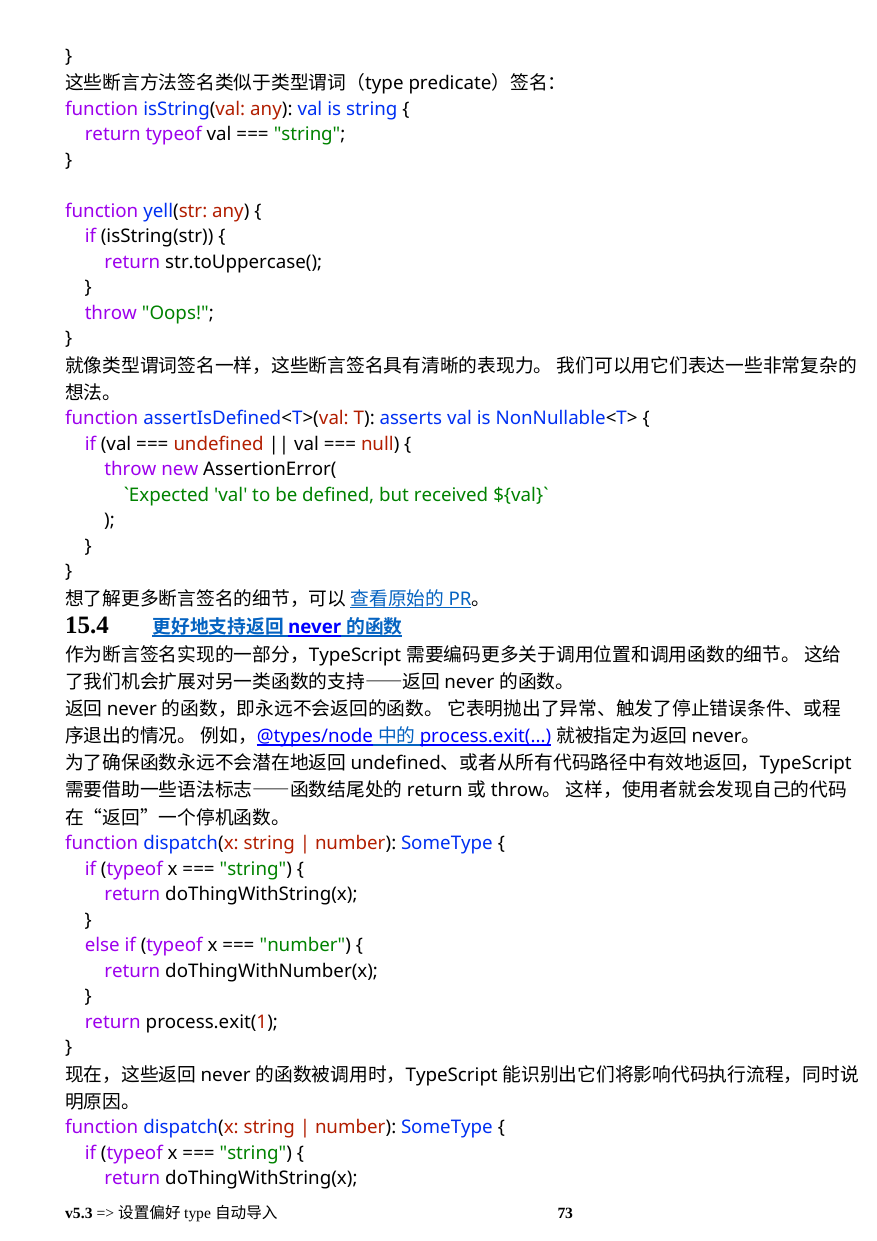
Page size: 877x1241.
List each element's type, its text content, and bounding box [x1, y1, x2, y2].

text } [65, 325, 859, 350]
text if (typeof x === "string") { [65, 1139, 859, 1164]
text } [65, 274, 859, 299]
text ); [65, 507, 859, 532]
text 作为断言签名实现的一部分，TypeScript 需要编码更多关于调用位置和调用函数的细节。 这给了我们机会扩展对另一类函数的支持——返回 never 的函数。 [65, 639, 859, 693]
subtitle 更好地支持返回 never 的函数 [65, 610, 859, 639]
text 返回 never 的函数，即永远不会返回的函数。 它表明抛出了异常、触发了停止错误条件、或程序退出的情况。 例如，@types/node 中的 process.exit(...) 就被指定为返回 never。 [65, 693, 859, 748]
text return doThingWithString(x); [65, 1164, 859, 1190]
text 就像类型谓词签名一样，这些断言签名具有清晰的表现力。 我们可以用它们表达一些非常复杂的想法。 [65, 350, 859, 404]
text `Expected 'val' to be defined, but received ${val}` [65, 481, 859, 507]
text function assertIsDefined<T>(val: T): asserts val is NonNullable<T> { [65, 404, 859, 430]
text throw "Oops!"; [65, 299, 859, 325]
text 现在，这些返回 never 的函数被调用时，TypeScript 能识别出它们将影响代码执行流程，同时说明原因。 [65, 1059, 859, 1113]
text function isString(val: any): val is string { [65, 95, 859, 121]
text if (typeof x === "string") { [65, 855, 859, 881]
text } [65, 1034, 859, 1059]
text if (isString(str)) { [65, 223, 859, 248]
text return typeof val === "string"; [65, 121, 859, 146]
text 为了确保函数永远不会潜在地返回 undefined、或者从所有代码路径中有效地返回，TypeScript 需要借助一些语法标志——函数结尾处的 return 或 throw。 这样，使用者就会发现自己的代码在“返回”一个停机函数。 [65, 748, 859, 829]
text if (val === undefined || val === null) { [65, 430, 859, 456]
text } [65, 983, 859, 1008]
text function dispatch(x: string | number): SomeType { [65, 829, 859, 855]
text return str.toUppercase(); [65, 248, 859, 274]
text 这些断言方法签名类似于类型谓词（type predicate）签名： [65, 68, 859, 95]
text } [65, 558, 859, 583]
text return process.exit(1); [65, 1008, 859, 1034]
text } [65, 42, 859, 68]
text 想了解更多断言签名的细节，可以 查看原始的 PR。 [65, 583, 859, 610]
text else if (typeof x === "number") { [65, 932, 859, 957]
text } [65, 146, 859, 172]
text return doThingWithNumber(x); [65, 957, 859, 983]
text return doThingWithString(x); [65, 881, 859, 906]
text function dispatch(x: string | number): SomeType { [65, 1113, 859, 1139]
text } [65, 906, 859, 932]
text } [65, 532, 859, 558]
text function yell(str: any) { [65, 197, 859, 223]
text throw new AssertionError( [65, 456, 859, 481]
